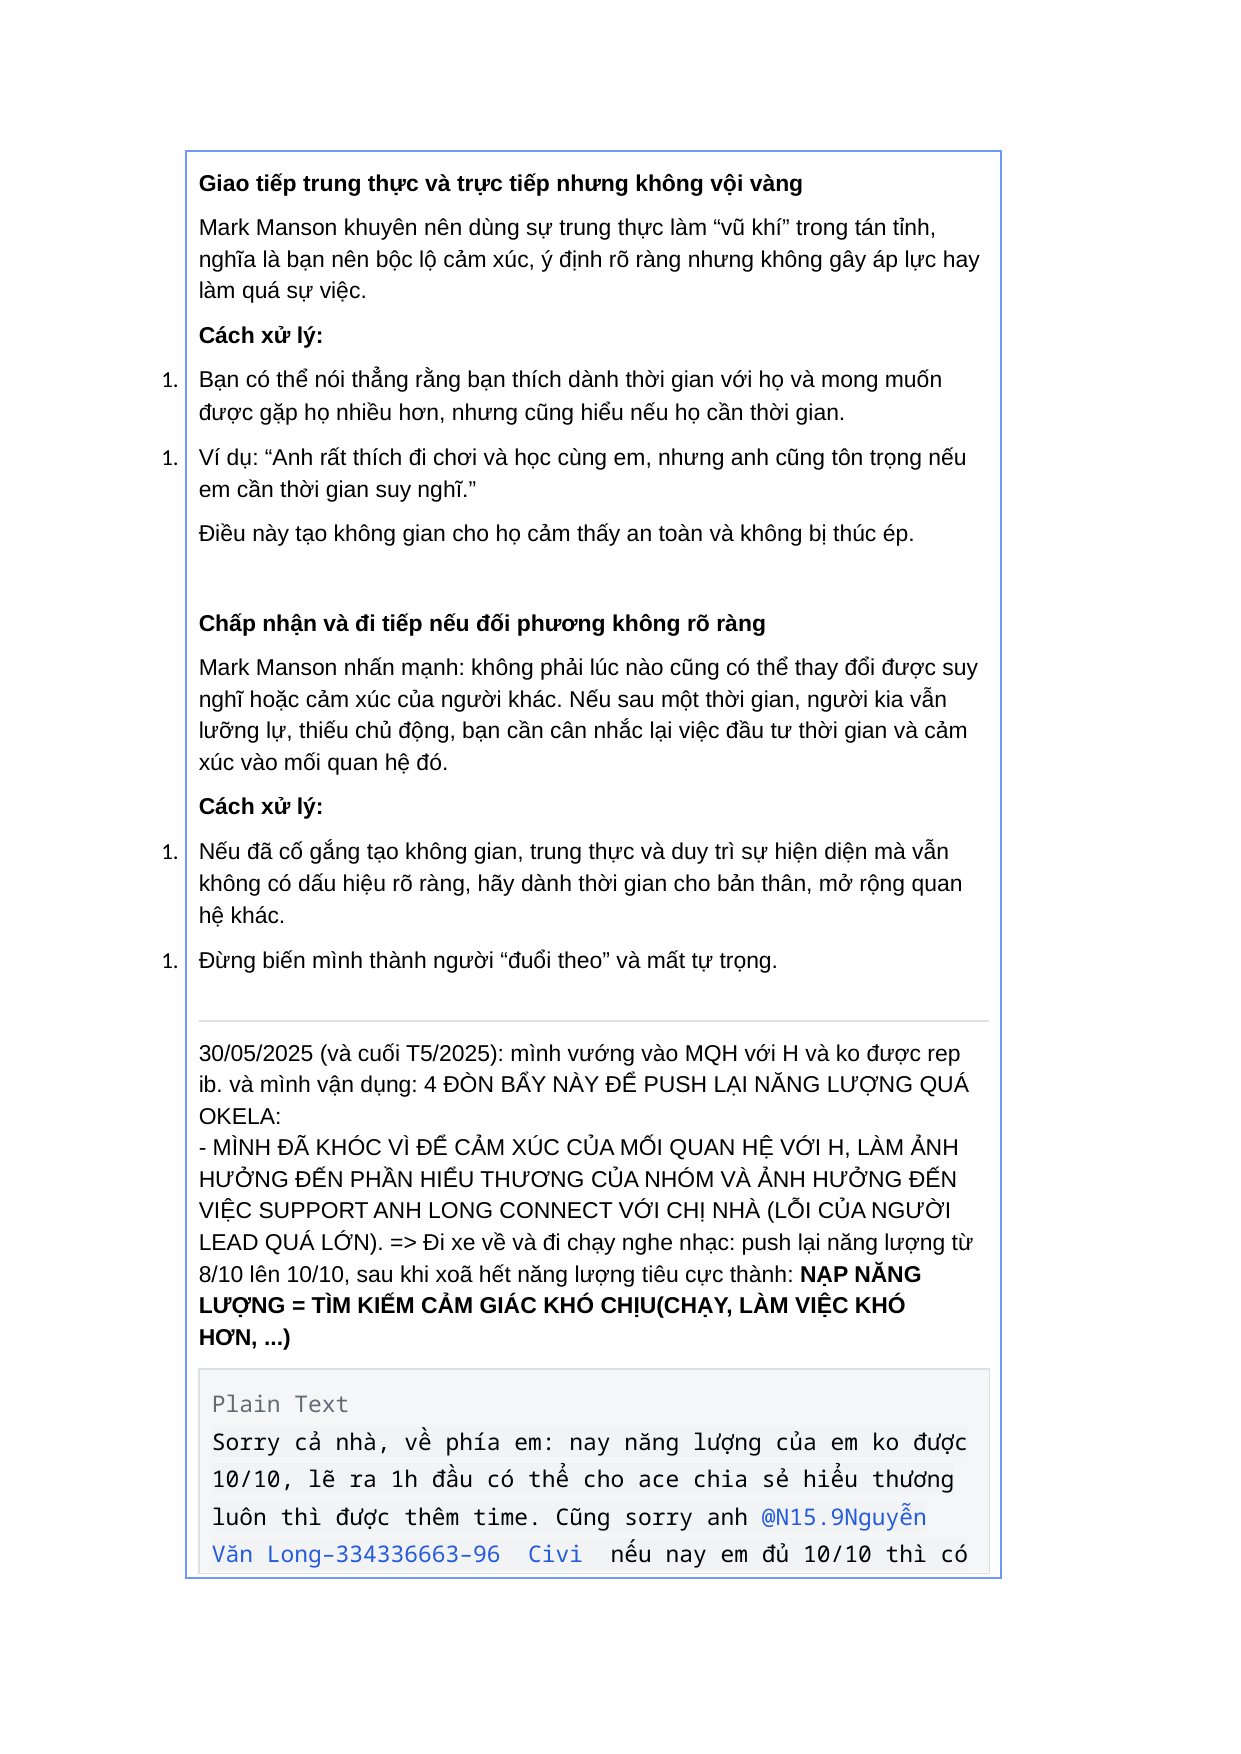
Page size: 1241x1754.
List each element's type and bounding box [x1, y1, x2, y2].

table_header [187, 152, 1000, 1577]
